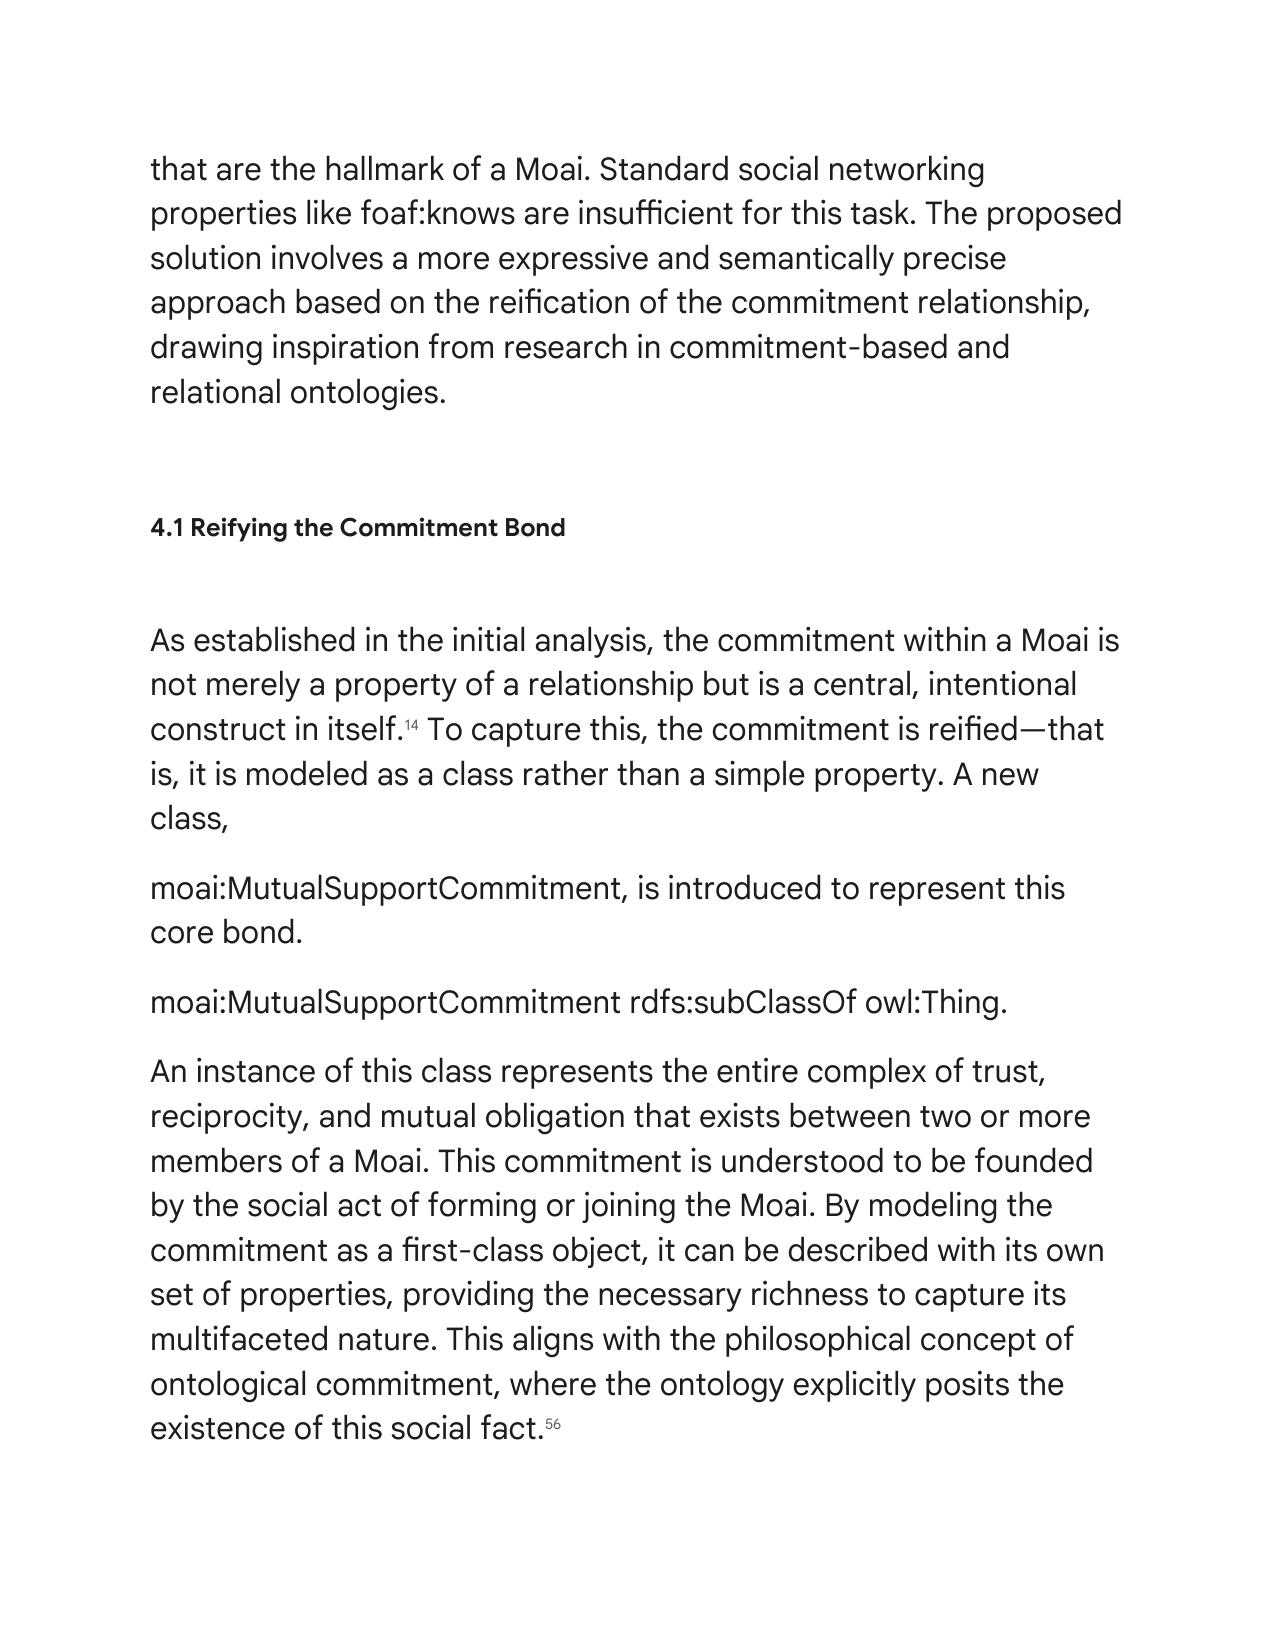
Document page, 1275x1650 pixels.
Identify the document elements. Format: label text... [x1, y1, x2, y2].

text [150, 150, 1125, 412]
text moai:MutualSupportCommitment rdfs:subClassOf owl:Thing. [150, 983, 1125, 1022]
text moai:MutualSupportCommitment, is introduced to represent this core bond. [150, 869, 1125, 953]
text An instance of this class represents the entire complex of trust, reciprocity, and mutual obligation that exists between two or more members of a Moai. This commitment is understood to be founded by the social act of forming or joining the Moai. By modeling the commitment as a first-class object, it can be described with its own set of properties, providing the necessary richness to capture its multifaceted nature. This aligns with the philosophical concept of ontological commitment, where the ontology explicitly posits the existence of this social fact.56 [150, 1053, 1125, 1448]
text As established in the initial analysis, the commitment within a Moai is not merely a property of a relationship but is a central, intentional construct in itself.14 To capture this, the commitment is reified—that is, it is modeled as a class rather than a simple property. A new class, [150, 621, 1125, 838]
subtitle 4.1 Reifying the Commitment Bond [150, 512, 1125, 543]
